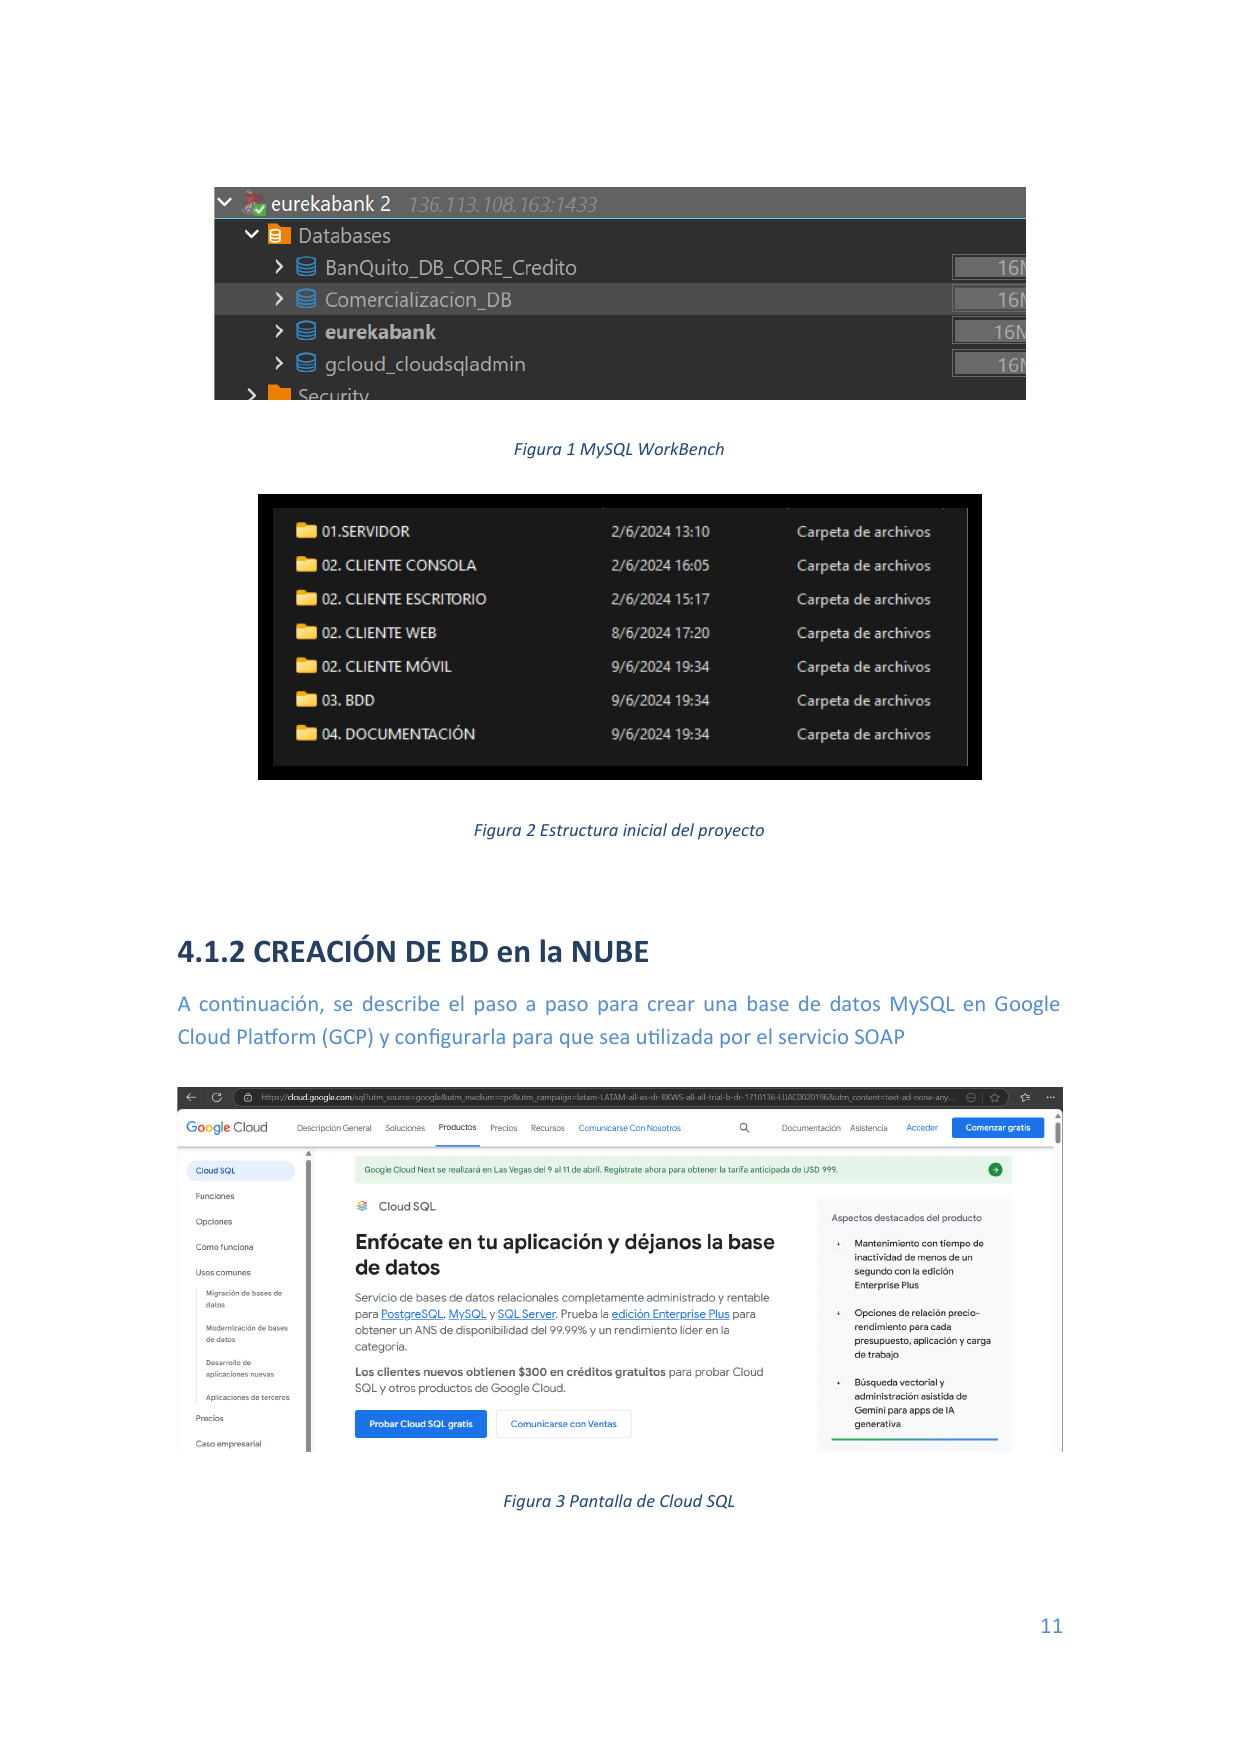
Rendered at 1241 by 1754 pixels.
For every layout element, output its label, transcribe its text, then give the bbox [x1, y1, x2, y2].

text Figura 3 Pantalla de Cloud SQL [177, 1489, 1063, 1512]
picture [273, 508, 968, 766]
text Figura 1 MySQL WorkBench [177, 437, 1063, 460]
subtitle 4.1.2 CREACIÓN DE BD en la NUBE [177, 930, 1063, 971]
text Figura 2 Estructura inicial del proyecto [177, 818, 1063, 841]
picture [177, 1087, 1063, 1452]
picture [214, 187, 1026, 400]
text A continuación, se describe el paso a paso para crear una base de datos MySQL en Google Cloud Platform (GCP) y configurarla para que sea utilizada por el servicio SOAP [177, 989, 1063, 1050]
